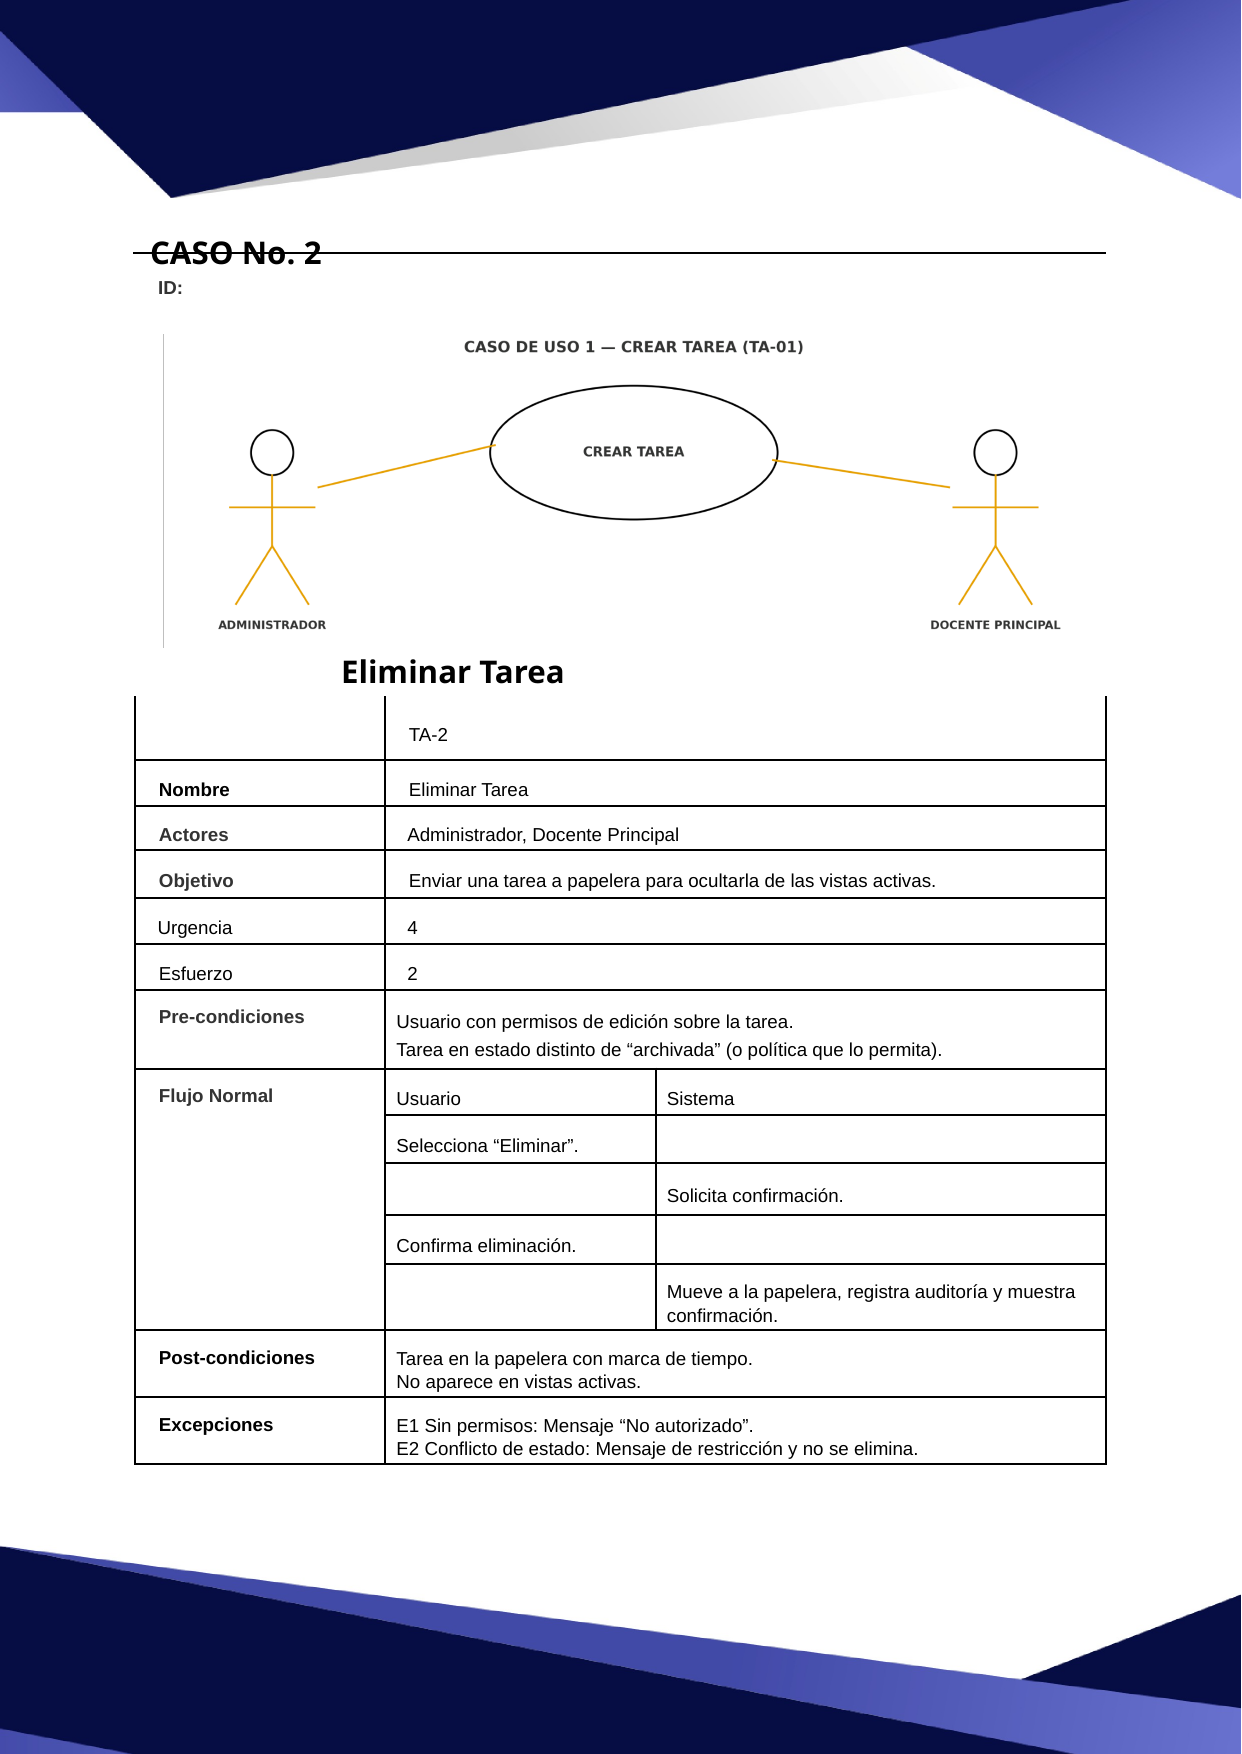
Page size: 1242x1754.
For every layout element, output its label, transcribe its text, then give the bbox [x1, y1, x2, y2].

table_cell Esfuerzo [136, 945, 384, 988]
table_header [136, 696, 384, 759]
table_cell [657, 1116, 1105, 1162]
table_cell Tarea en la papelera con marca de tiempo. No aparece en vistas activas. [386, 1331, 1105, 1396]
table_header TA-2 [386, 696, 1105, 759]
table_cell Sistema [657, 1070, 1105, 1113]
subtitle Eliminar Tarea [324, 650, 1090, 693]
table_cell Post-condiciones [136, 1331, 384, 1396]
table_cell Enviar una tarea a papelera para ocultarla de las vistas activas. [386, 851, 1105, 897]
table_cell Solicita confirmación. [657, 1164, 1105, 1214]
table_cell [657, 1216, 1105, 1263]
table_cell Objetivo [136, 851, 384, 897]
table_cell 2 [386, 945, 1105, 988]
table_cell [386, 1164, 655, 1214]
table_cell Urgencia [136, 899, 384, 943]
table_cell Eliminar Tarea [386, 761, 1105, 805]
table_cell E1 Sin permisos: Mensaje “No autorizado”. E2 Conflicto de estado: Mensaje de restricción y no se elimina. [386, 1398, 1105, 1463]
table_cell Selecciona “Eliminar”. [386, 1116, 655, 1162]
table_cell Actores [136, 807, 384, 849]
table_cell [386, 1265, 655, 1329]
table_cell Confirma eliminación. [386, 1216, 655, 1263]
table_cell Usuario [386, 1070, 655, 1113]
table_cell Flujo Normal [136, 1070, 384, 1329]
table_cell Mueve a la papelera, registra auditoría y muestra confirmación. [657, 1265, 1105, 1329]
table_cell Pre-condiciones [136, 991, 384, 1068]
picture [0, 0, 1241, 1754]
table_cell Administrador, Docente Principal [386, 807, 1105, 849]
table_cell 4 [386, 899, 1105, 943]
table_cell Usuario con permisos de edición sobre la tarea. Tarea en estado distinto de “archivada” (o política que lo permita). [386, 991, 1105, 1068]
table_cell Nombre [136, 761, 384, 805]
table_cell Excepciones [136, 1398, 384, 1463]
